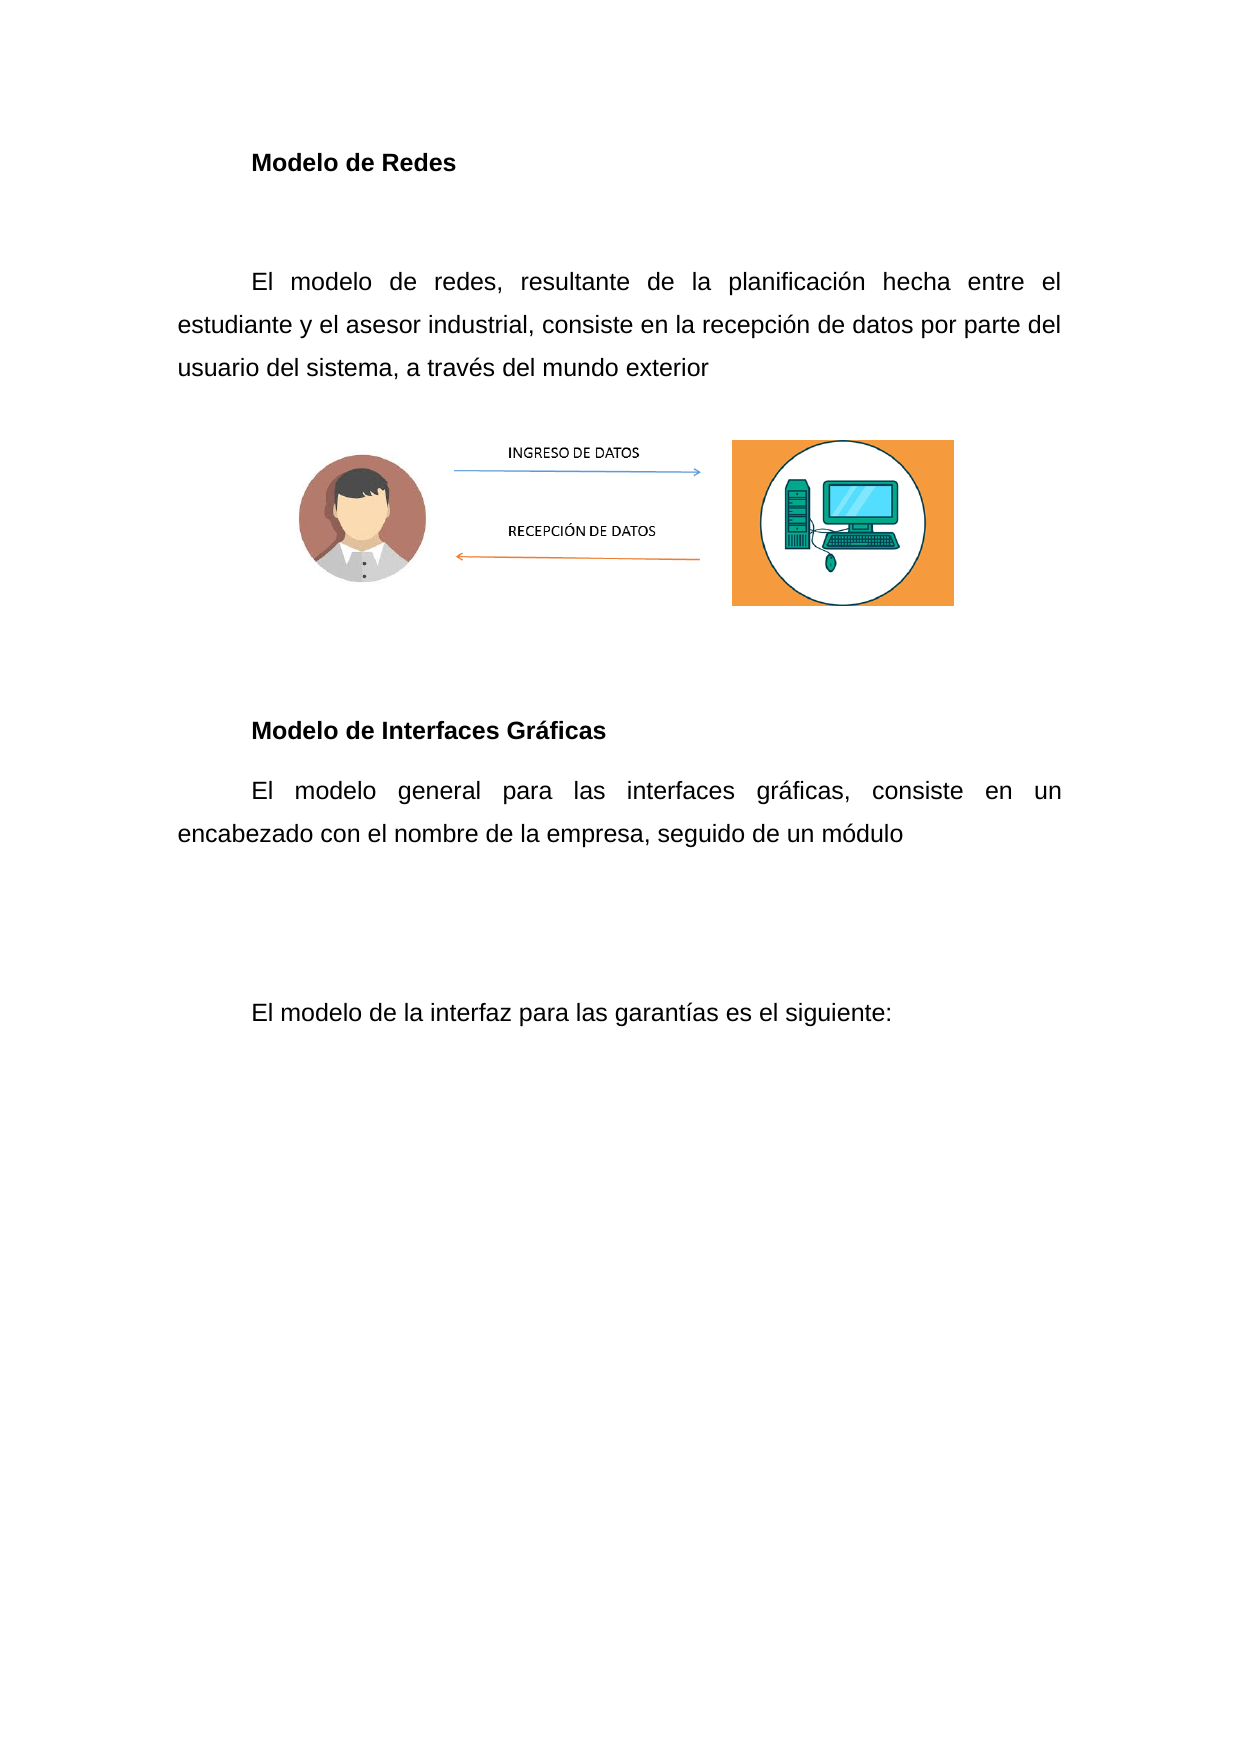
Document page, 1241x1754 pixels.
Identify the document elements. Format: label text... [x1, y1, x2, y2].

text El modelo de redes, resultante de la planificación hecha entre el estudiante y el asesor industrial, consiste en la recepción de datos por parte del usuario del sistema, a través del mundo exterior [177, 267, 1063, 382]
text El modelo general para las interfaces gráficas, consiste en un encabezado con el nombre de la empresa, seguido de un módulo [177, 776, 1063, 848]
text Modelo de Interfaces Gráficas [177, 716, 1063, 745]
picture [251, 413, 1000, 626]
text El modelo de la interfaz para las garantías es el siguiente: [177, 998, 1063, 1027]
text Modelo de Redes [177, 148, 1063, 176]
